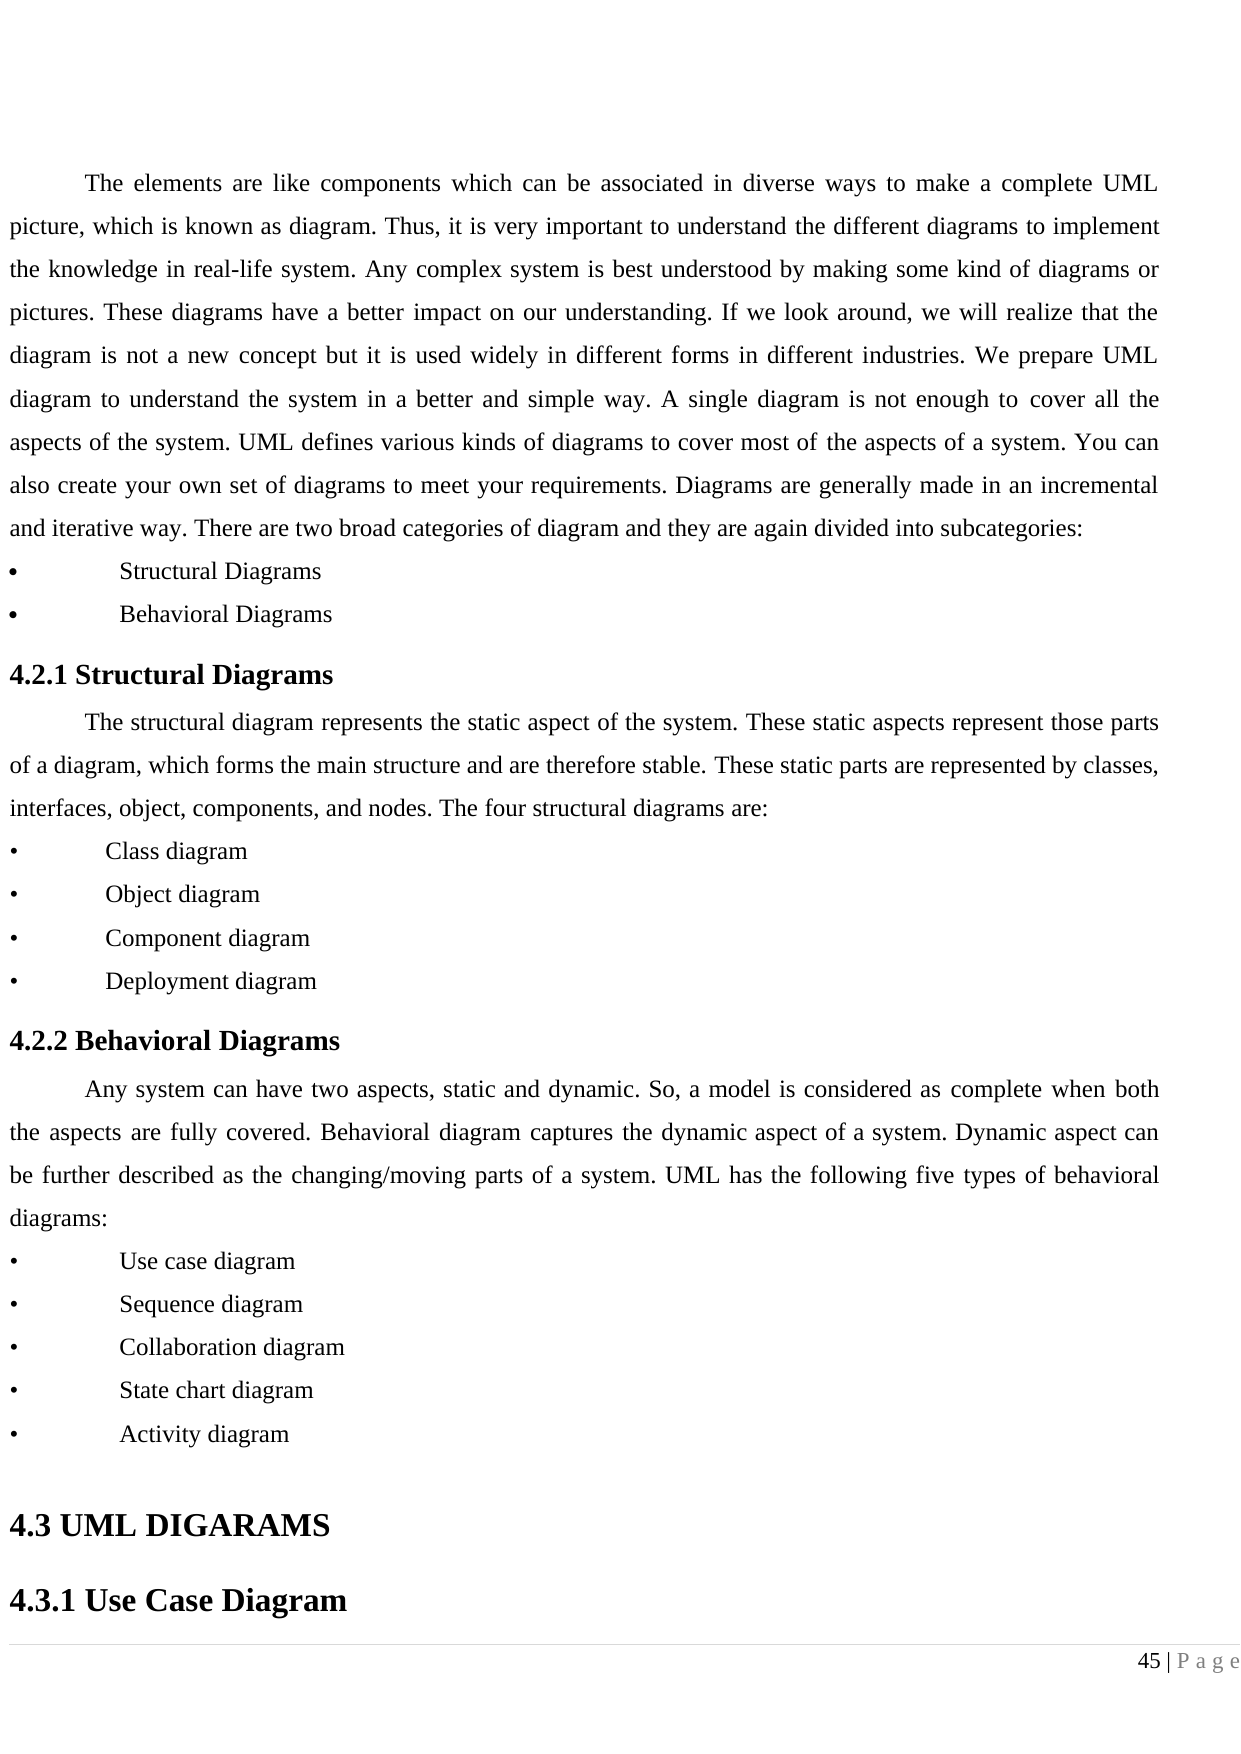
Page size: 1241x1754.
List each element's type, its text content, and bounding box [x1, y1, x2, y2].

list Behavioral Diagrams [9, 599, 1159, 628]
subtitle 4.2.1 Structural Diagrams [9, 657, 1159, 690]
list Use case diagram [9, 1246, 1159, 1275]
list Sequence diagram [9, 1289, 1159, 1318]
list Deployment diagram [9, 966, 1159, 994]
list Structural Diagrams [9, 556, 1159, 585]
list Component diagram [9, 923, 1159, 951]
list 4.3.1 Use Case Diagram [9, 1580, 1159, 1619]
text Any system can have two aspects, static and dynamic. So, a model is considered as complete when both the aspects are fully covered. Behavioral diagram captures the dynamic aspect of a system. Dynamic aspect can be further described as the changing/moving parts of a system. UML has the following five types of behavioral diagrams: [9, 1074, 1159, 1232]
list State chart diagram [9, 1376, 1177, 1404]
list Object diagram [9, 879, 1159, 908]
list Activity diagram [9, 1419, 1177, 1447]
text The structural diagram represents the static aspect of the system. These static aspects represent those parts of a diagram, which forms the main structure and are therefore stable. These static parts are represented by classes, interfaces, object, components, and nodes. The four structural diagrams are: [9, 707, 1159, 822]
text The elements are like components which can be associated in diverse ways to make a complete UML picture, which is known as diagram. Thus, it is very important to understand the different diagrams to implement the knowledge in real-life system. Any complex system is best understood by making some kind of diagrams or pictures. These diagrams have a better impact on our understanding. If we look around, we will realize that the diagram is not a new concept but it is used widely in different forms in different industries. We prepare UML diagram to understand the system in a better and simple way. A single diagram is not enough to cover all the aspects of the system. UML defines various kinds of diagrams to cover most of the aspects of a system. You can also create your own set of diagrams to meet your requirements. Diagrams are generally made in an incremental and iterative way. There are two broad categories of diagram and they are again divided into subcategories: [9, 168, 1159, 542]
list Class diagram [9, 836, 1159, 865]
list 4.3 UML DIGARAMS [9, 1505, 1177, 1543]
subtitle 4.2.2 Behavioral Diagrams [9, 1023, 1159, 1057]
list Collaboration diagram [9, 1332, 1159, 1361]
